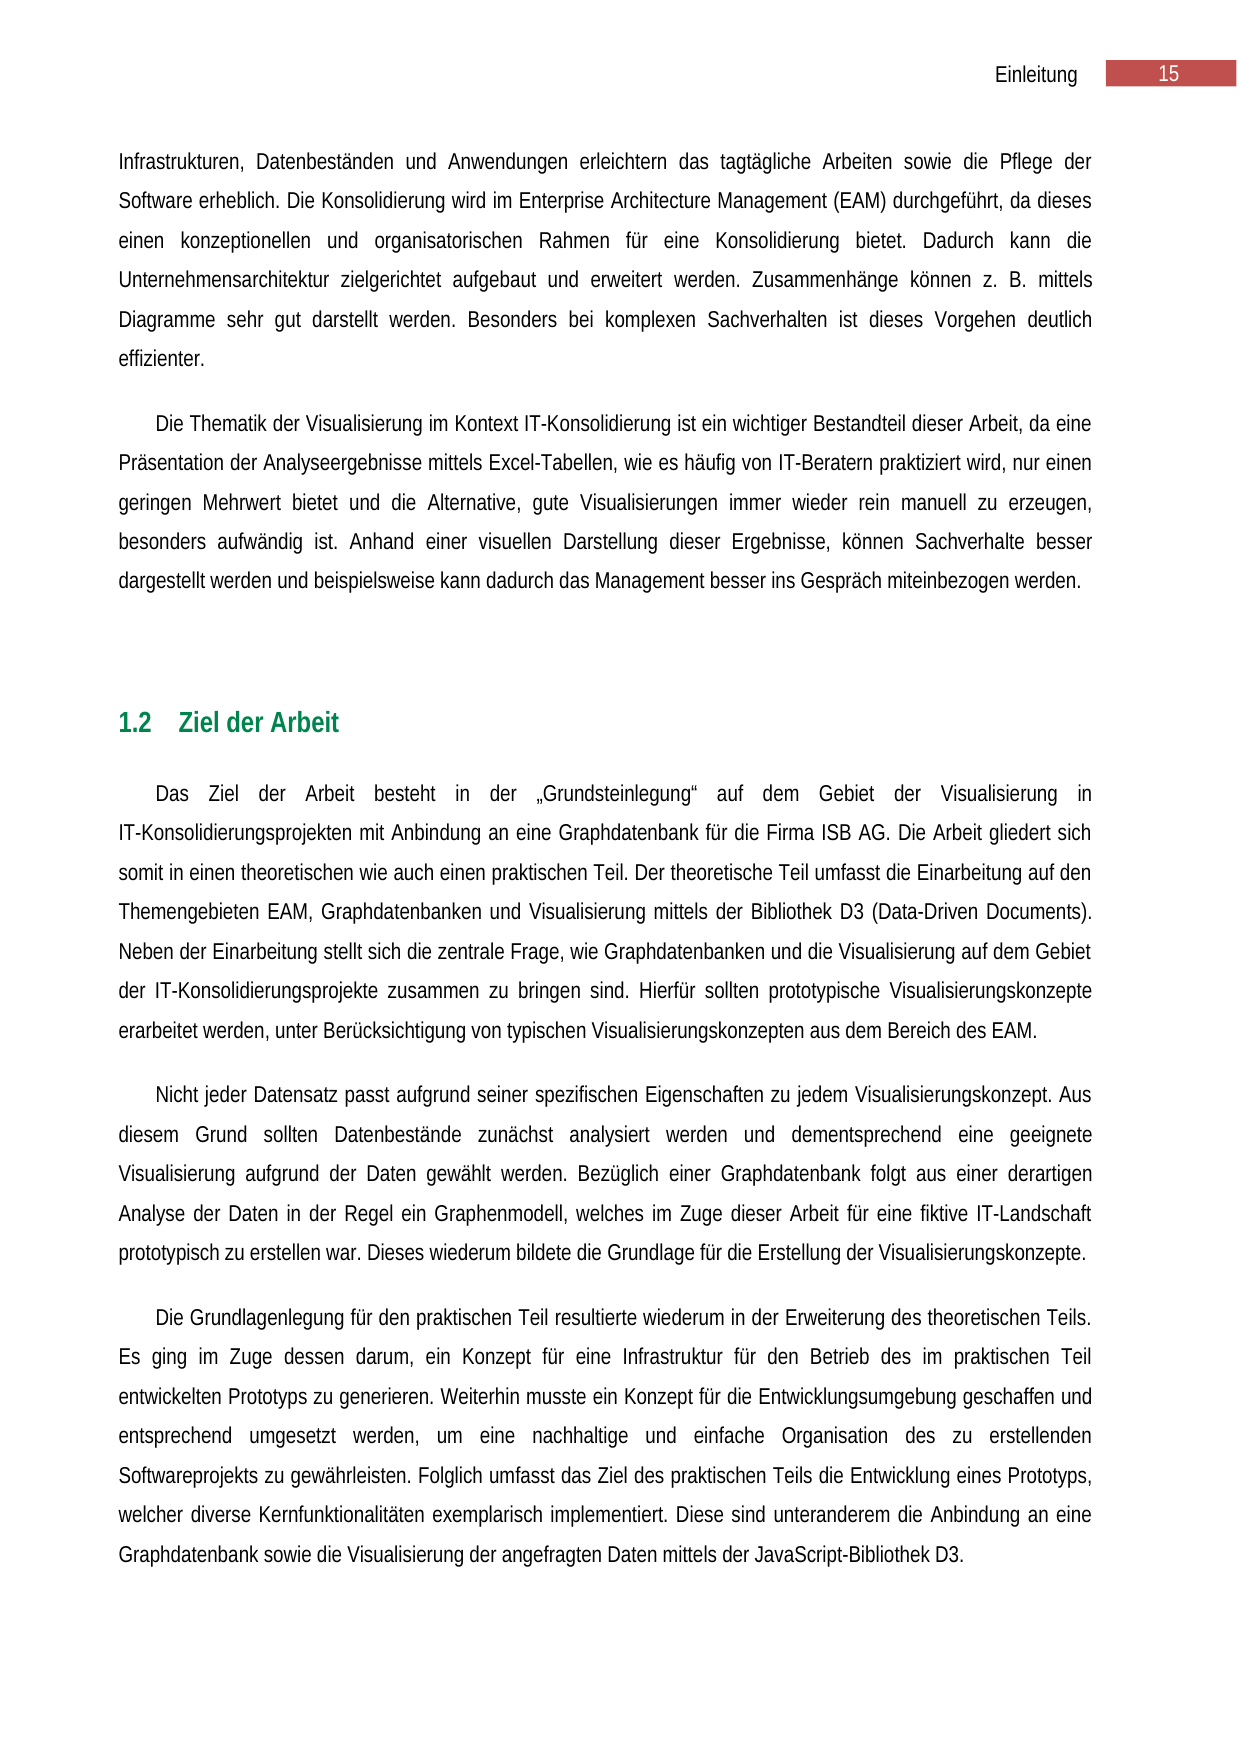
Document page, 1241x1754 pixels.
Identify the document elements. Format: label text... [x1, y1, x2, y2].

text Die Thematik der Visualisierung im Kontext IT-Konsolidierung ist ein wichtiger Bestandteil dieser Arbeit, da eine Präsentation der Analyseergebnisse mittels Excel-Tabellen, wie es häufig von IT-Beratern praktiziert wird, nur einen geringen Mehrwert bietet und die Alternative, gute Visualisierungen immer wieder rein manuell zu erzeugen, besonders aufwändig ist. Anhand einer visuellen Darstellung dieser Ergebnisse, können Sachverhalte besser dargestellt werden und beispielsweise kann dadurch das Management besser ins Gespräch miteinbezogen werden. [118, 409, 1092, 594]
text Das Ziel der Arbeit besteht in der „Grundsteinlegung“ auf dem Gebiet der Visualisierung in IT-Konsolidierungsprojekten mit Anbindung an eine Graphdatenbank für die Firma ISB AG. Die Arbeit gliedert sich somit in einen theoretischen wie auch einen praktischen Teil. Der theoretische Teil umfasst die Einarbeitung auf den Themengebieten EAM, Graphdatenbanken und Visualisierung mittels der Bibliothek D3 (Data-Driven Documents). Neben der Einarbeitung stellt sich die zentrale Frage, wie Graphdatenbanken und die Visualisierung auf dem Gebiet der IT-Konsolidierungsprojekte zusammen zu bringen sind. Hierfür sollten prototypische Visualisierungskonzepte erarbeitet werden, unter Berücksichtigung von typischen Visualisierungskonzepten aus dem Bereich des EAM. [118, 780, 1092, 1043]
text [118, 148, 1092, 371]
subtitle Ziel der Arbeit [118, 705, 1092, 738]
text Nicht jeder Datensatz passt aufgrund seiner spezifischen Eigenschaften zu jedem Visualisierungskonzept. Aus diesem Grund sollten Datenbestände zunächst analysiert werden und dementsprechend eine geeignete Visualisierung aufgrund der Daten gewählt werden. Bezüglich einer Graphdatenbank folgt aus einer derartigen Analyse der Daten in der Regel ein Graphenmodell, welches im Zuge dieser Arbeit für eine fiktive IT-Landschaft prototypisch zu erstellen war. Dieses wiederum bildete die Grundlage für die Erstellung der Visualisierungskonzepte. [118, 1081, 1092, 1266]
text Die Grundlagenlegung für den praktischen Teil resultierte wiederum in der Erweiterung des theoretischen Teils. Es ging im Zuge dessen darum, ein Konzept für eine Infrastruktur für den Betrieb des im praktischen Teil entwickelten Prototyps zu generieren. Weiterhin musste ein Konzept für die Entwicklungsumgebung geschaffen und entsprechend umgesetzt werden, um eine nachhaltige und einfache Organisation des zu erstellenden Softwareprojekts zu gewährleisten. Folglich umfasst das Ziel des praktischen Teils die Entwicklung eines Prototyps, welcher diverse Kernfunktionalitäten exemplarisch implementiert. Diese sind unteranderem die Anbindung an eine Graphdatenbank sowie die Visualisierung der angefragten Daten mittels der JavaScript-Bibliothek D3. [118, 1304, 1092, 1567]
